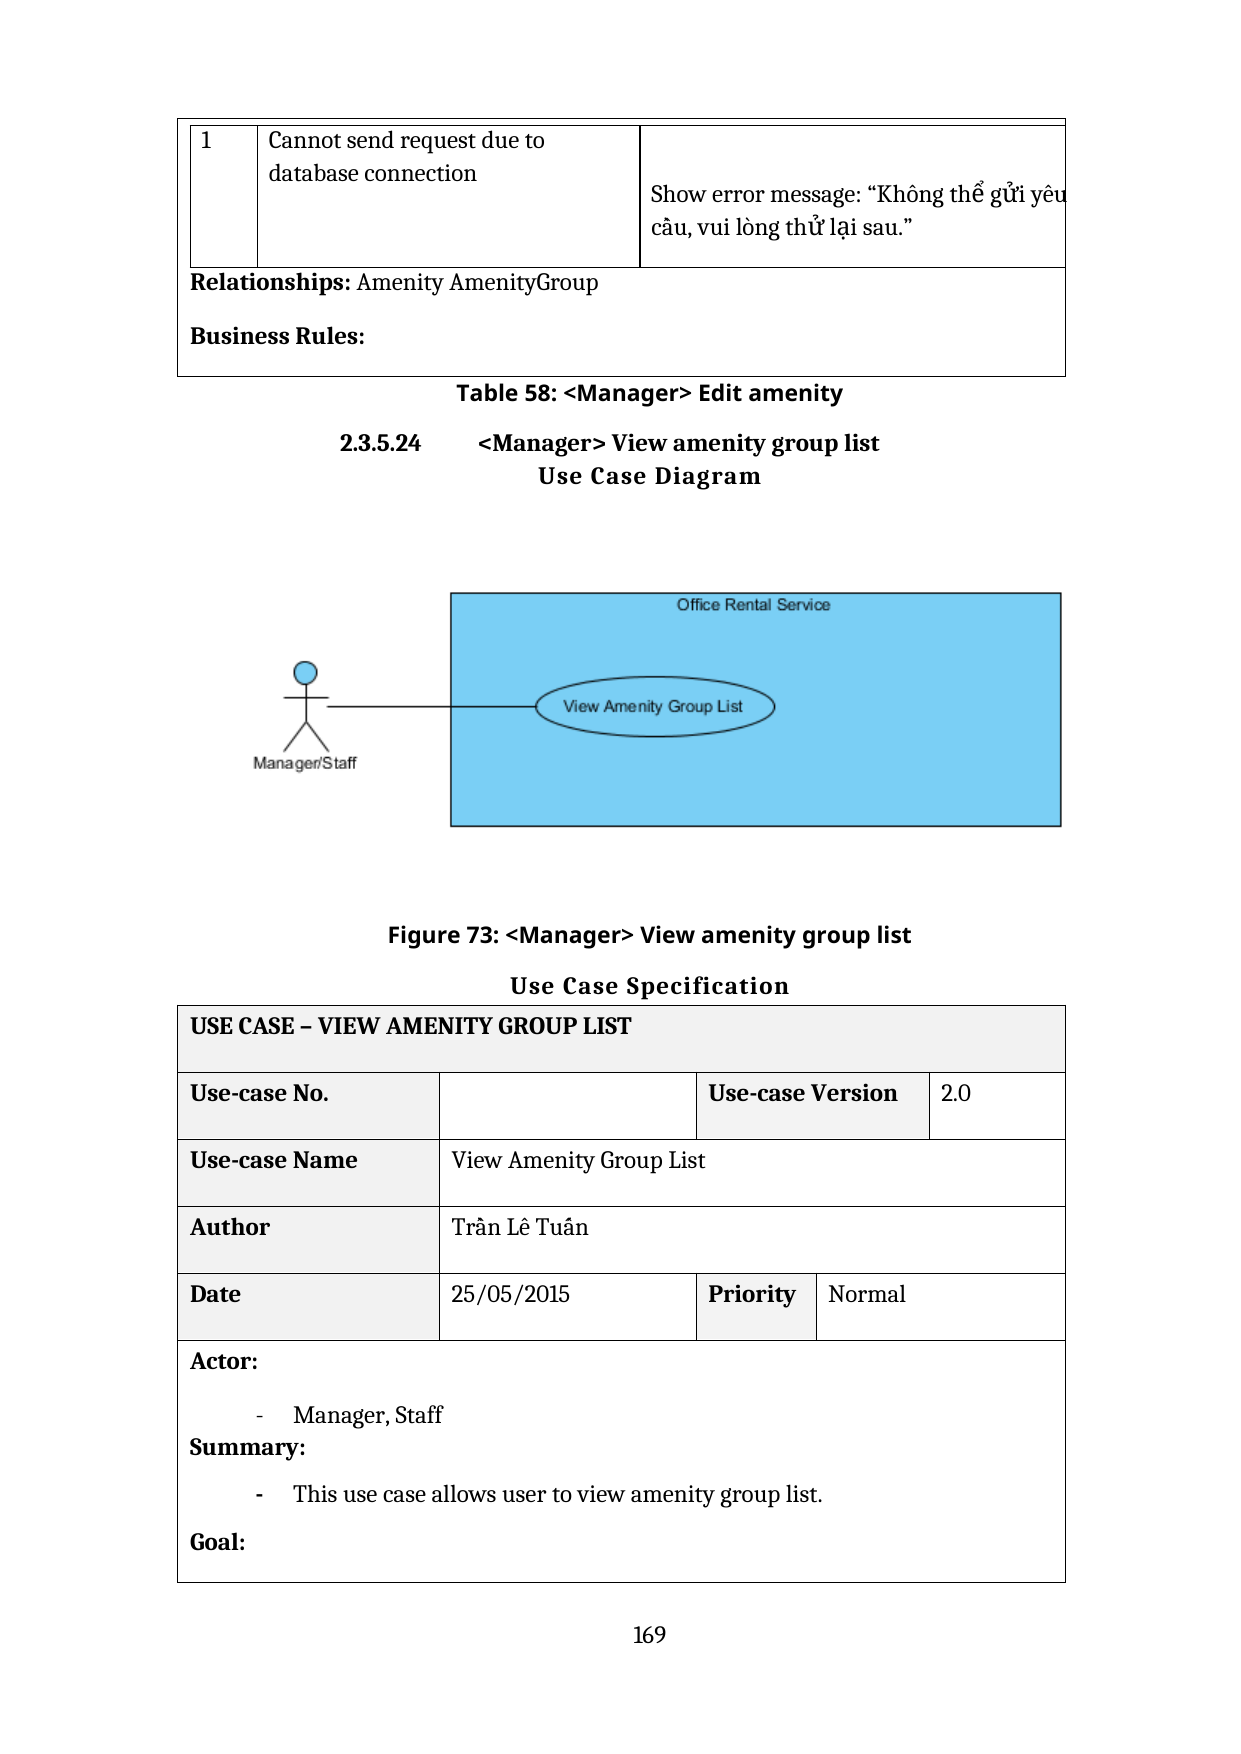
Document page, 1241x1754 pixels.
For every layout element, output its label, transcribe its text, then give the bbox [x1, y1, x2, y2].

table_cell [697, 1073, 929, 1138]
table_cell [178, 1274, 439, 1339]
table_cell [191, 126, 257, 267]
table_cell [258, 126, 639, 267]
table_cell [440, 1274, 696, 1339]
subtitle Use Case Diagram [177, 462, 1122, 491]
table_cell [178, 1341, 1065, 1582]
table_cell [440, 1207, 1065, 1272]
subtitle <Manager> View amenity group list [340, 429, 1122, 457]
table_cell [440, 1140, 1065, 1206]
picture [179, 494, 1120, 899]
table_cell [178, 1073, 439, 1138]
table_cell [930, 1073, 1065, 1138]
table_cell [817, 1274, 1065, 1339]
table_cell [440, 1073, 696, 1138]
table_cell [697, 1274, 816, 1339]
subtitle Use Case Specification [177, 972, 1122, 1000]
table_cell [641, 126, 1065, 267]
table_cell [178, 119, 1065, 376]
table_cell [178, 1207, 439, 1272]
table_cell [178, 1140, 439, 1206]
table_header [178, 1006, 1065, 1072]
